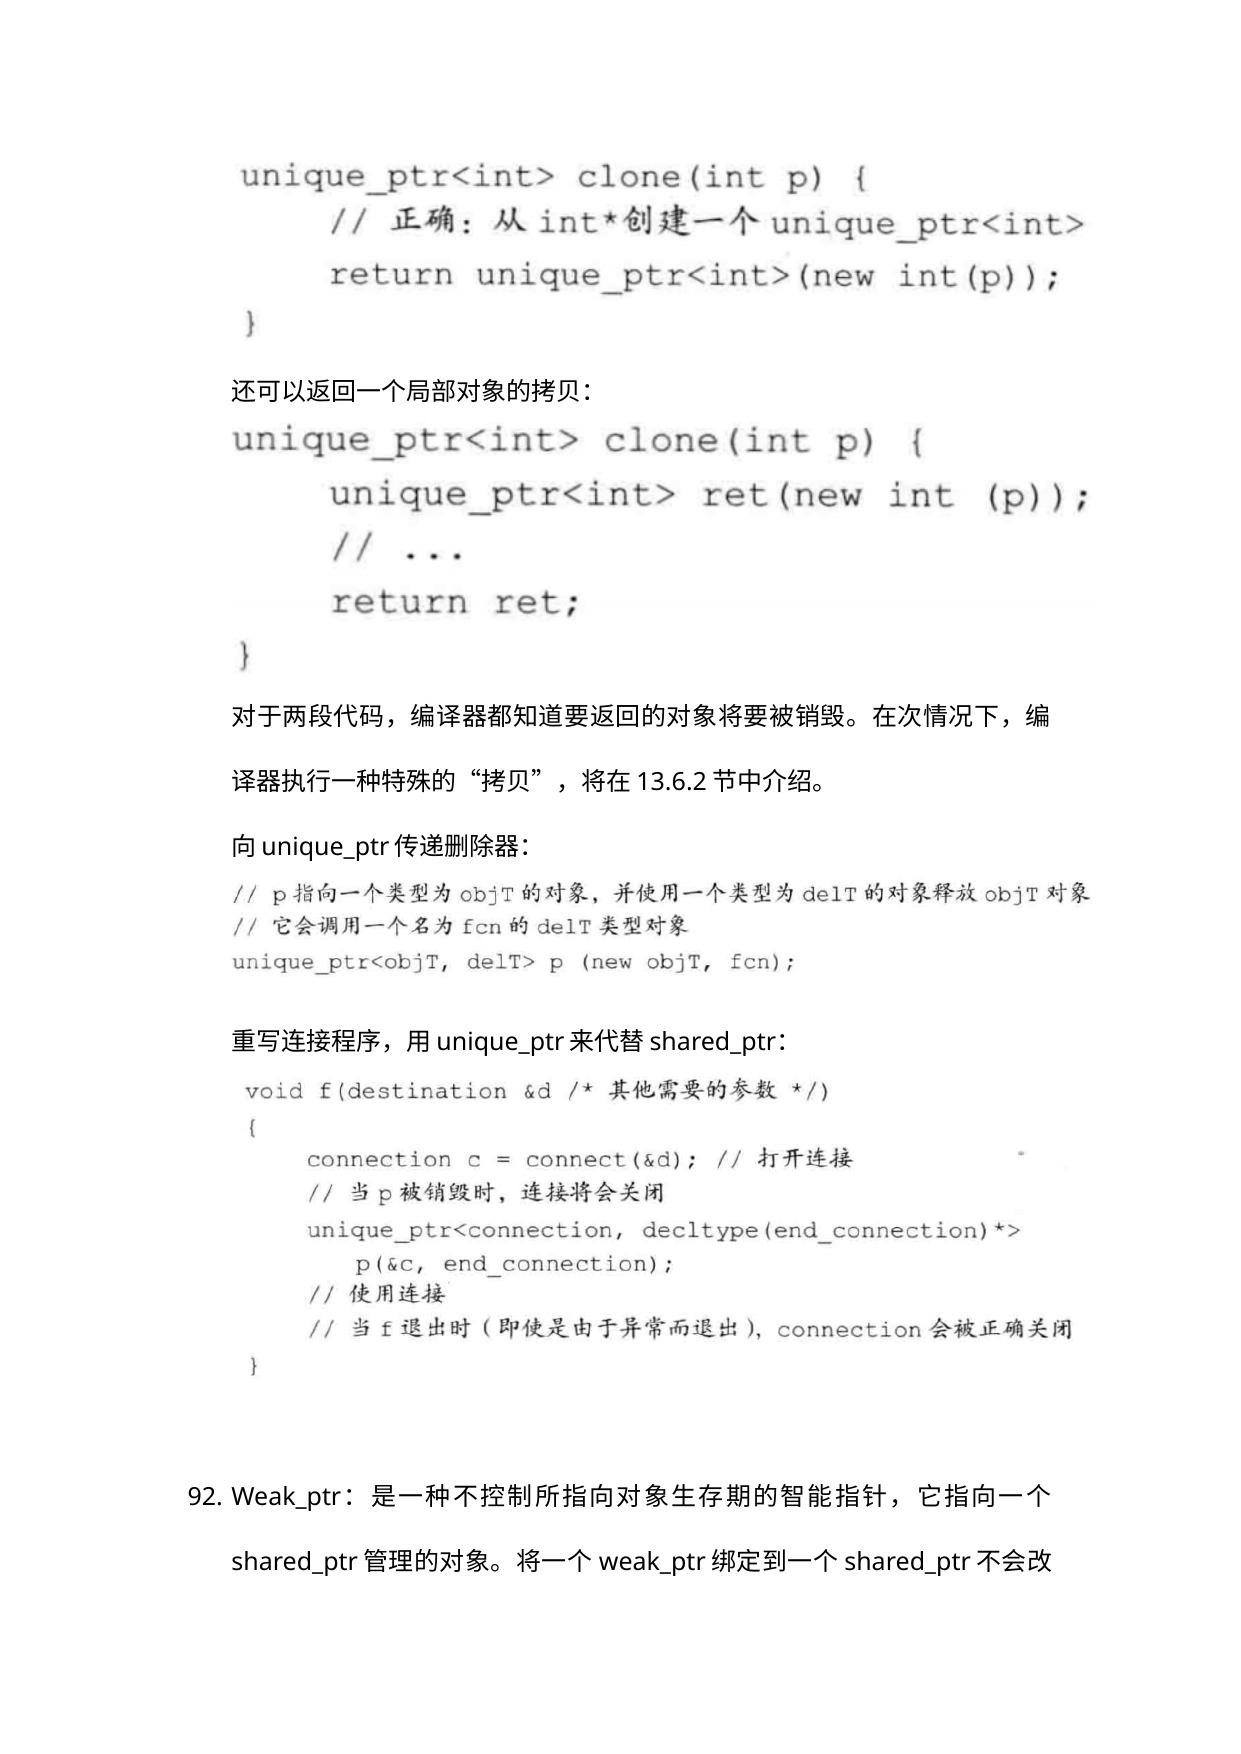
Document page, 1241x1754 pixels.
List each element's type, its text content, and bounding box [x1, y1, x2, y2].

picture [231, 422, 1097, 681]
list 向unique_ptr传递删除器： [231, 812, 1053, 877]
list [187, 1462, 1053, 1592]
picture [231, 162, 1097, 343]
list 重写连接程序，用unique_ptr来代替shared_ptr： [231, 1007, 1053, 1072]
list 对于两段代码，编译器都知道要返回的对象将要被销毁。在次情况下，编译器执行一种特殊的“拷贝”，将在13.6.2节中介绍。 [231, 682, 1053, 812]
picture [231, 877, 1097, 979]
list 还可以返回一个局部对象的拷贝： [231, 357, 1053, 422]
picture [231, 1072, 1097, 1386]
